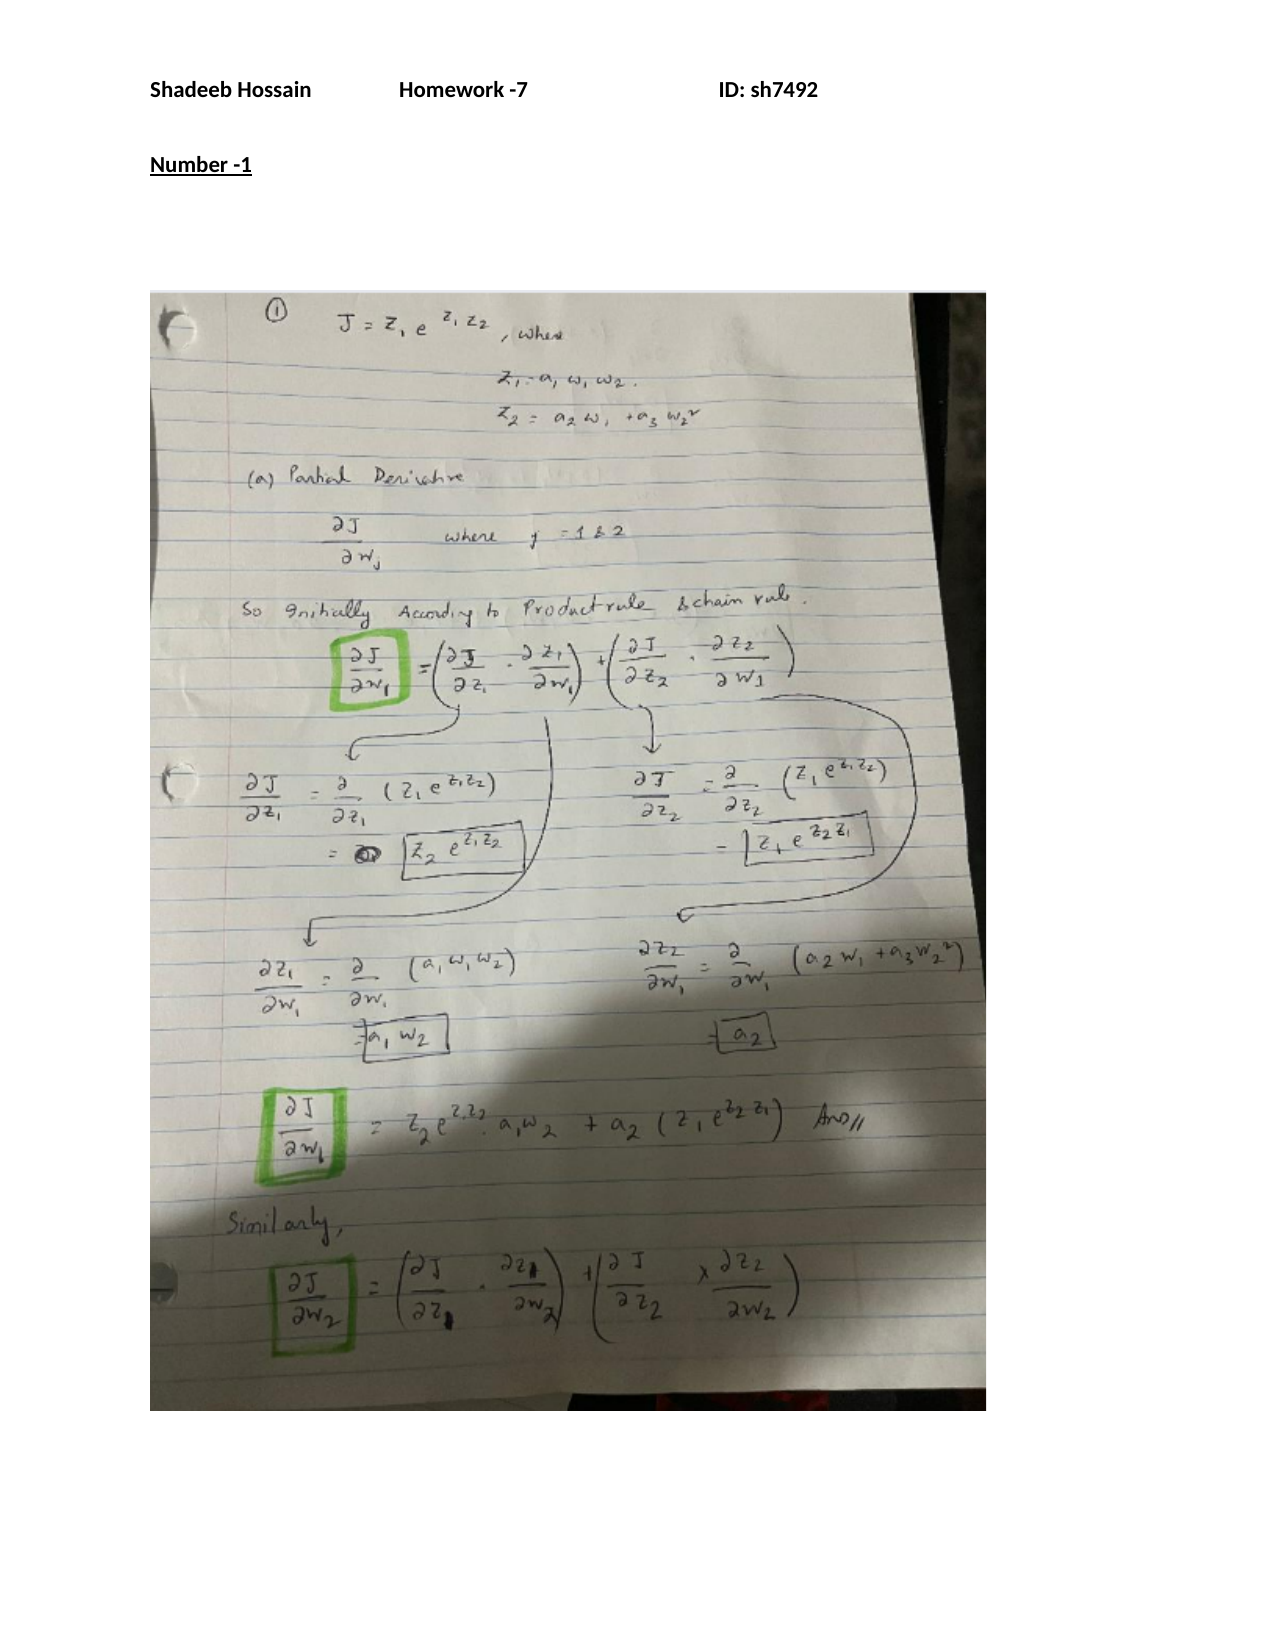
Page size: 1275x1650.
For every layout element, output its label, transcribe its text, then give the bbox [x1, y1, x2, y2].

text Number -1 [150, 150, 1125, 178]
picture [150, 290, 987, 1411]
